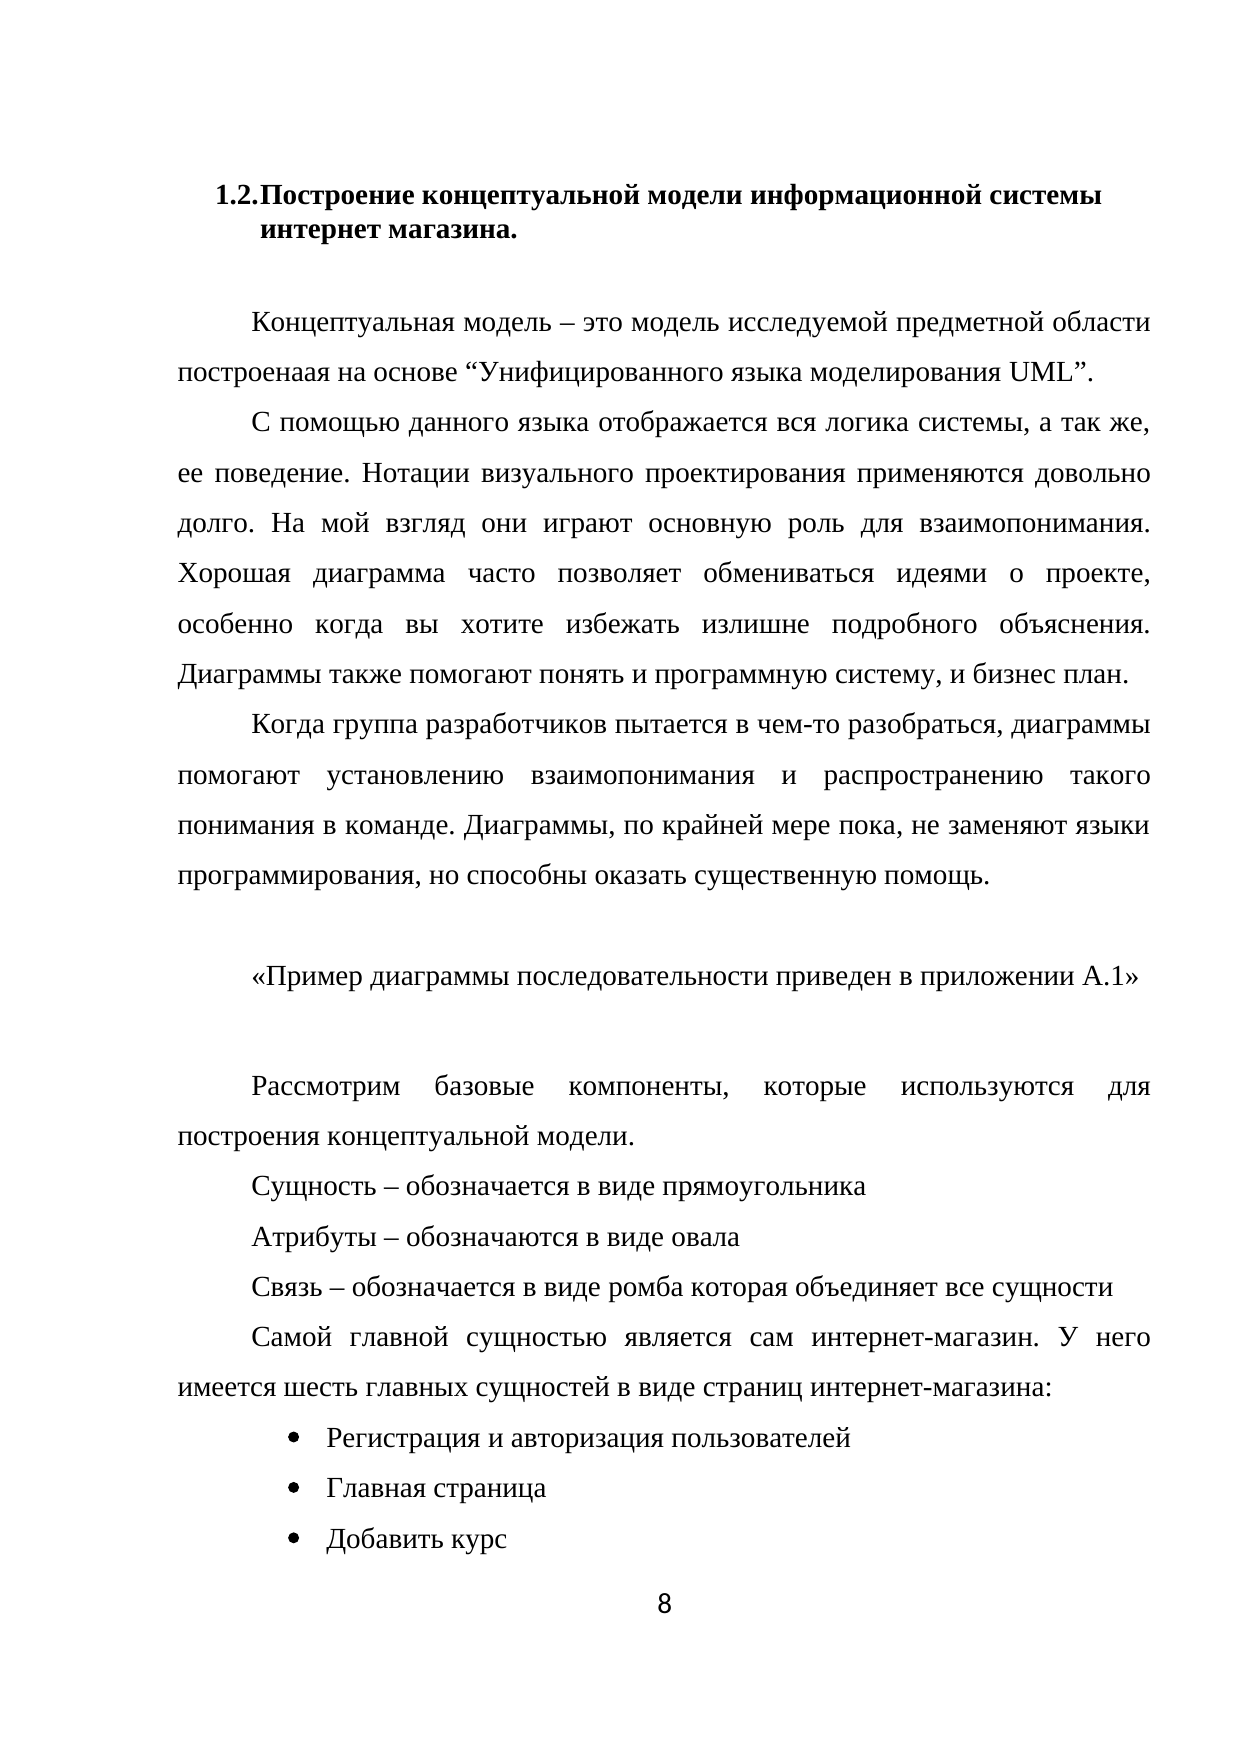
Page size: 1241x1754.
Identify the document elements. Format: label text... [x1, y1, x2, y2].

text Концептуальная модель – это модель исследуемой предметной области построенаая на основе “Унифицированного языка моделирования UML”. [177, 304, 1152, 388]
text «Пример диаграммы последовательности приведен в приложении А.1» [177, 958, 1152, 992]
text Сущность – обозначается в виде прямоугольника [177, 1168, 1152, 1202]
text С помощью данного языка отображается вся логика системы, а так же, ее поведение. Нотации визуального проектирования применяются довольно долго. На мой взгляд они играют основную роль для взаимопонимания. Хорошая диаграмма часто позволяет обмениваться идеями о проекте, особенно когда вы хотите избежать излишне подробного объяснения. Диаграммы также помогают понять и программную систему, и бизнес план. [177, 404, 1152, 690]
list Главная страница [288, 1470, 1152, 1504]
text Рассмотрим базовые компоненты, которые используются для построения концептуальной модели. [177, 1068, 1152, 1152]
list Добавить курс [288, 1521, 1152, 1554]
text Связь – обозначается в виде ромба которая объединяет все сущности [177, 1269, 1152, 1302]
text Атрибуты – обозначаются в виде овала [177, 1219, 1152, 1252]
list Построение концептуальной модели информационной системы интернет магазина. [215, 177, 1152, 244]
text Когда группа разработчиков пытается в чем-то разобраться, диаграммы помогают установлению взаимопонимания и распространению такого понимания в команде. Диаграммы, по крайней мере пока, не заменяют языки программирования, но способны оказать существенную помощь. [177, 706, 1152, 891]
text Самой главной сущностью является сам интернет-магазин. У него имеется шесть главных сущностей в виде страниц интернет-магазина: [177, 1319, 1152, 1403]
list Регистрация и авторизация пользователей [288, 1420, 1152, 1453]
